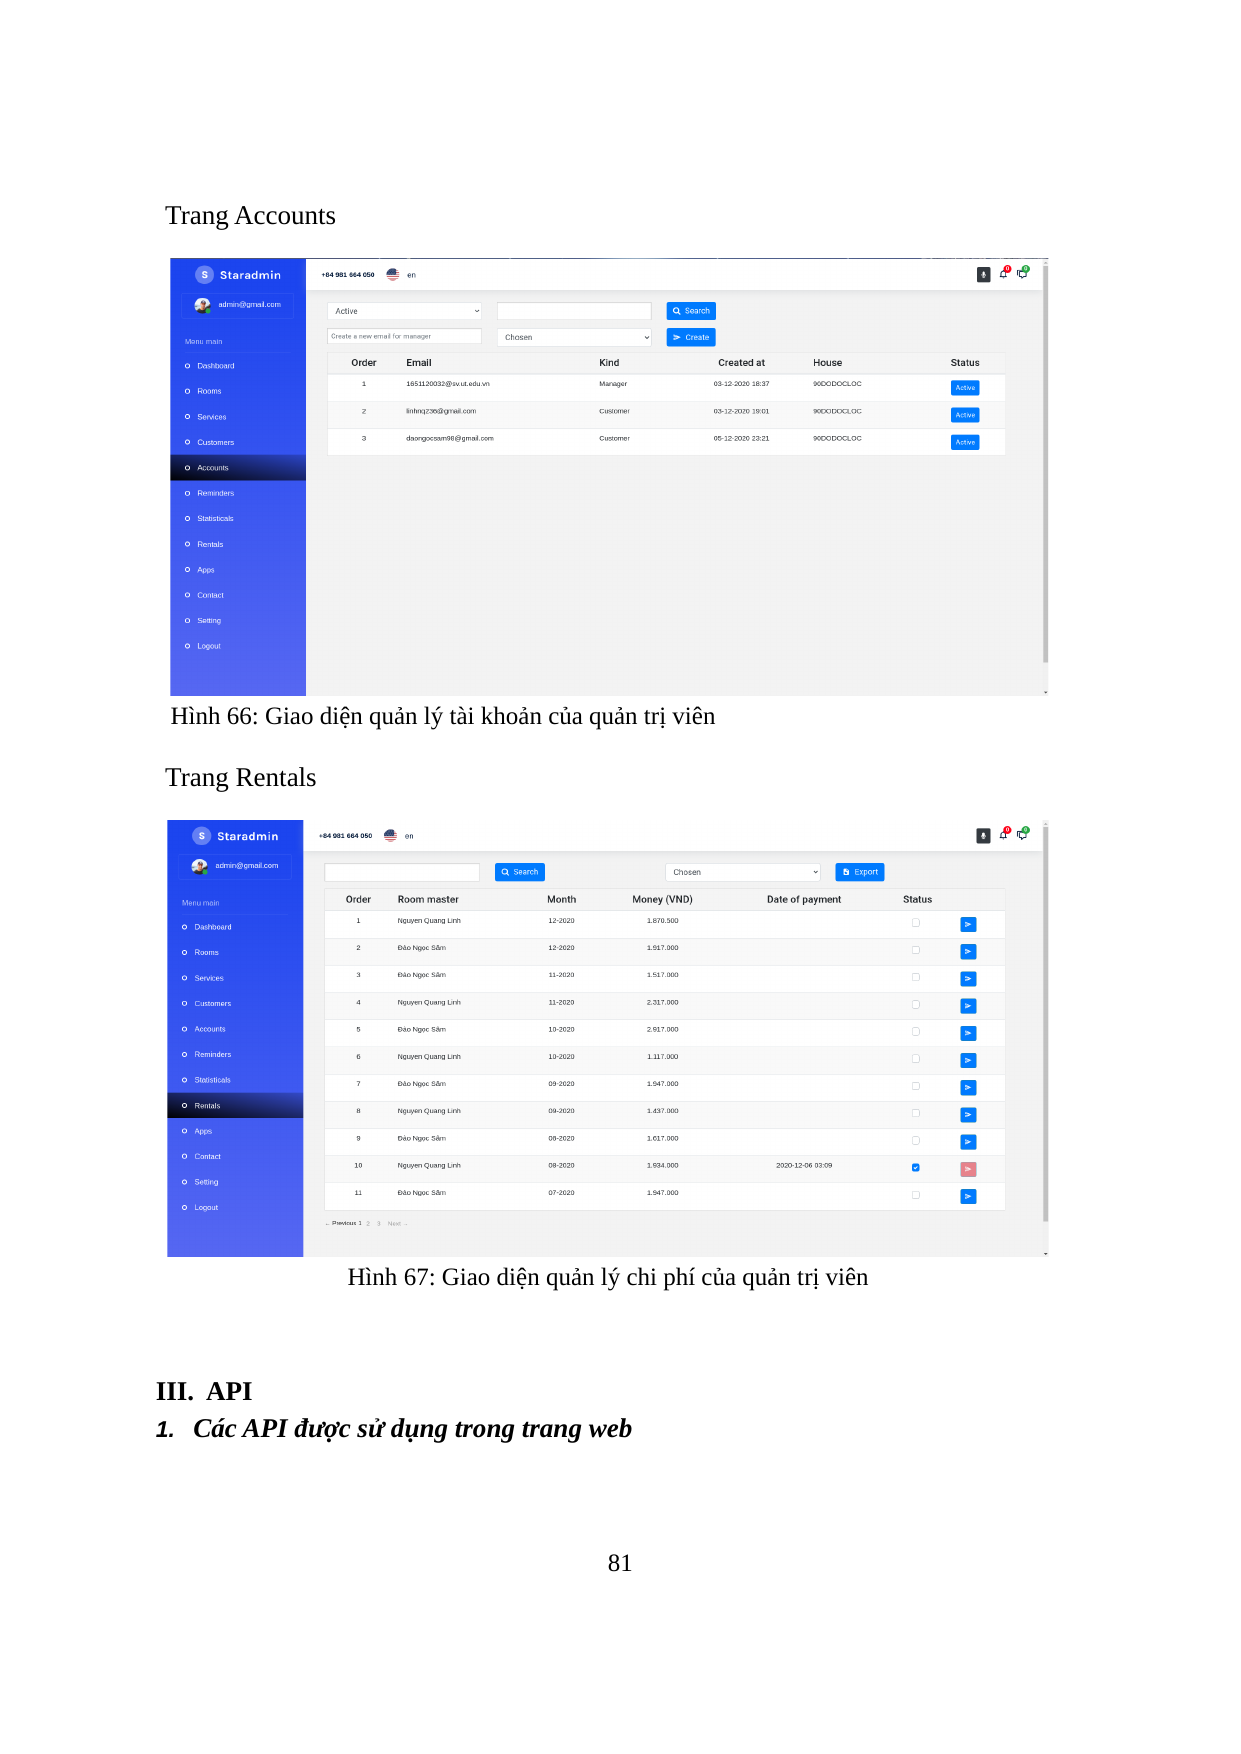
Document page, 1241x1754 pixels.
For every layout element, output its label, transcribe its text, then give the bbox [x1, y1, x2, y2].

subtitle 1. Các API được sử dụng trong trang web [156, 1412, 1122, 1443]
picture [170, 258, 1049, 696]
text Trang Accounts [118, 199, 1122, 231]
picture [167, 820, 1049, 1257]
subtitle III. API [156, 1375, 1122, 1406]
